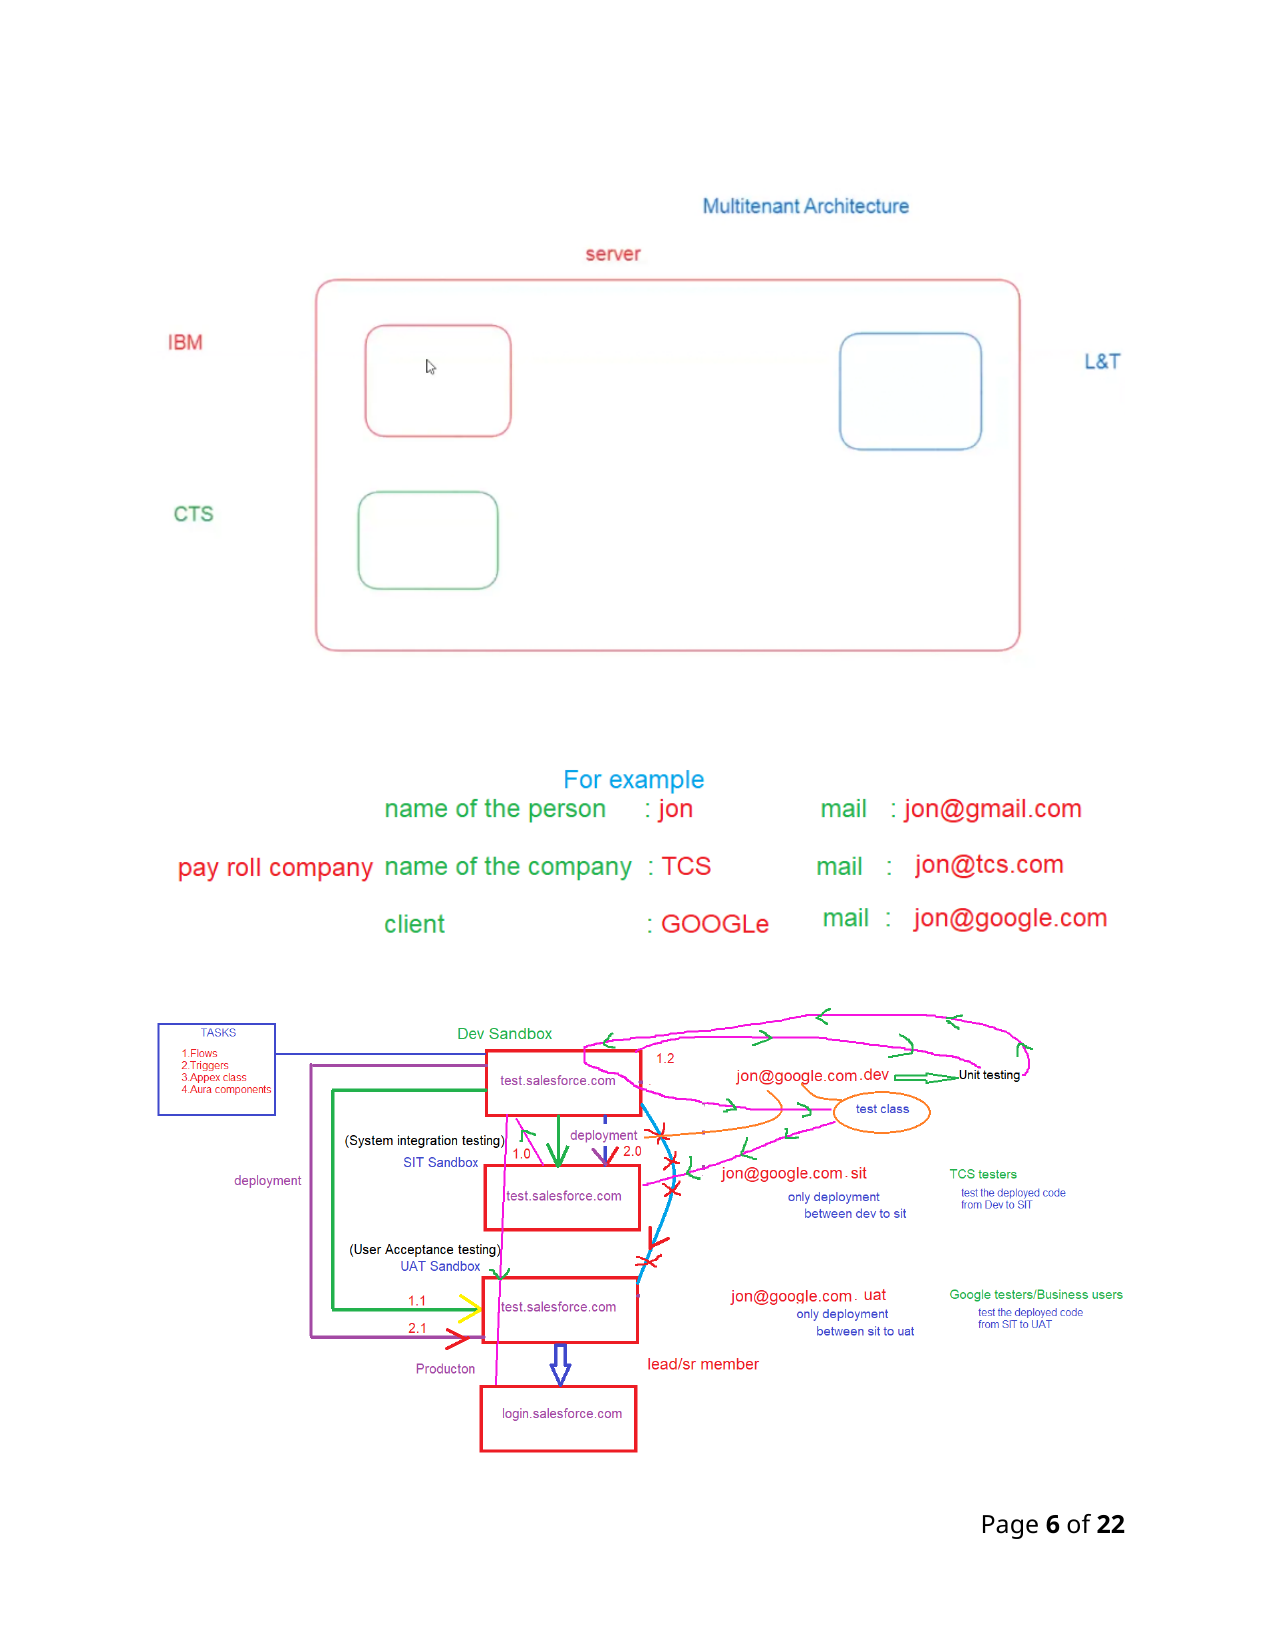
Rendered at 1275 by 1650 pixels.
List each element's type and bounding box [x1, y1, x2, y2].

picture [150, 755, 1125, 982]
picture [150, 1003, 1125, 1453]
picture [150, 150, 1125, 694]
